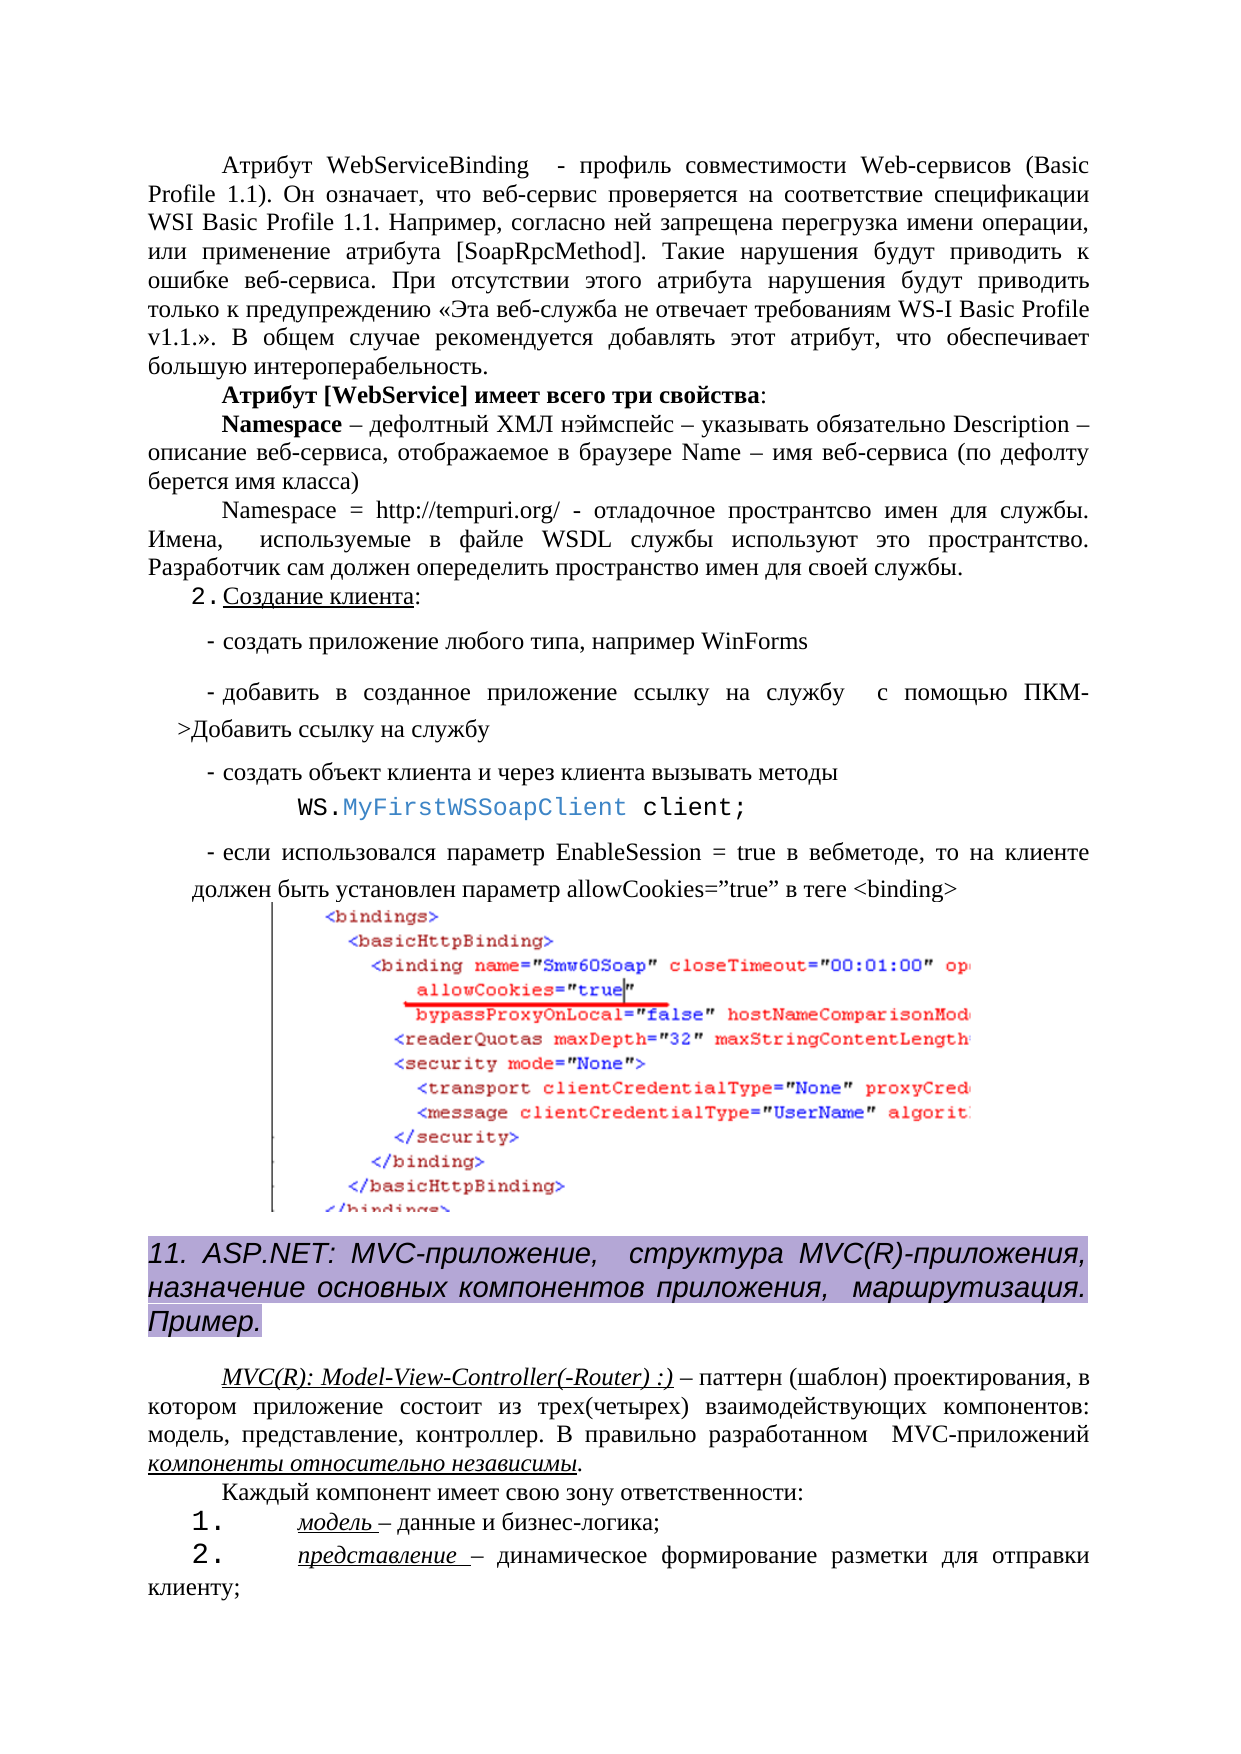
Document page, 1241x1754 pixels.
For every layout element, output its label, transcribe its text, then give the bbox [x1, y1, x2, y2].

list добавить в созданное приложение ссылку на службу с помощью ПКМ->Добавить ссылку на службу [177, 663, 1090, 743]
list Создание клиента: [148, 581, 1090, 612]
text Namespace = http://tempuri.org/ - отладочное пространтсво имен для службы. Имена, используемые в файле WSDL службы используют это пространтство. Разработчик сам должен опеределить пространство имен для своей службы. [148, 495, 1090, 581]
text Атрибут [WebService] имеет всего три свойства: [148, 380, 1090, 409]
subtitle 11. ASP.NET: MVC-приложение, структура MVC(R)-приложения, назначение основных компонентов приложения, маршрутизация. Пример. [148, 1236, 1090, 1337]
picture [267, 902, 971, 1212]
list модель – данные и бизнес-логика; [148, 1506, 1090, 1539]
text Каждый компонент имеет свою зону ответственности: [148, 1477, 1090, 1506]
list создать объект клиента и через клиента вызывать методы [177, 743, 1090, 794]
text MVC(R): Model-View-Controller(-Router) :) – паттерн (шаблон) проектирования, в котором приложение состоит из трех(четырех) взаимодействующих компонентов: модель, представление, контроллер. В правильно разработанном MVC-приложений компоненты относительно независимы. [148, 1362, 1090, 1477]
text Namespace – дефолтный ХМЛ нэймспейс – указывать обязательно Description – описание веб-сервиса, отображаемое в браузере Name – имя веб-сервиса (по дефолту берется имя класса) [148, 409, 1090, 495]
list если использовался параметр EnableSession = true в вебметоде, то на клиенте должен быть установлен параметр allowCookies=”true” в теге <binding> [192, 823, 1090, 903]
text WS.MyFirstWSSoapClient client; [298, 794, 1090, 823]
list представление – динамическое формирование разметки для отправки клиенту; [148, 1539, 1090, 1601]
list создать приложение любого типа, например WinForms [177, 612, 1090, 663]
text Атрибут WebServiceBinding - профиль совместимости Web-сервисов (Basic Profile 1.1). Он означает, что веб-сервис проверяется на соответствие спецификации WSI Basic Profile 1.1. Например, согласно ней запрещена перегрузка имени операции, или применение атрибута [SoapRpcMethod]. Такие нарушения будут приводить к ошибке веб-сервиса. При отсутствии этого атрибута нарушения будут приводить только к предупреждению «Эта веб-служба не отвечает требованиям WS-I Basic Profile v1.1.». В общем случае рекомендуется добавлять этот атрибут, что обеспечивает большую интероперабельность. [148, 150, 1090, 380]
